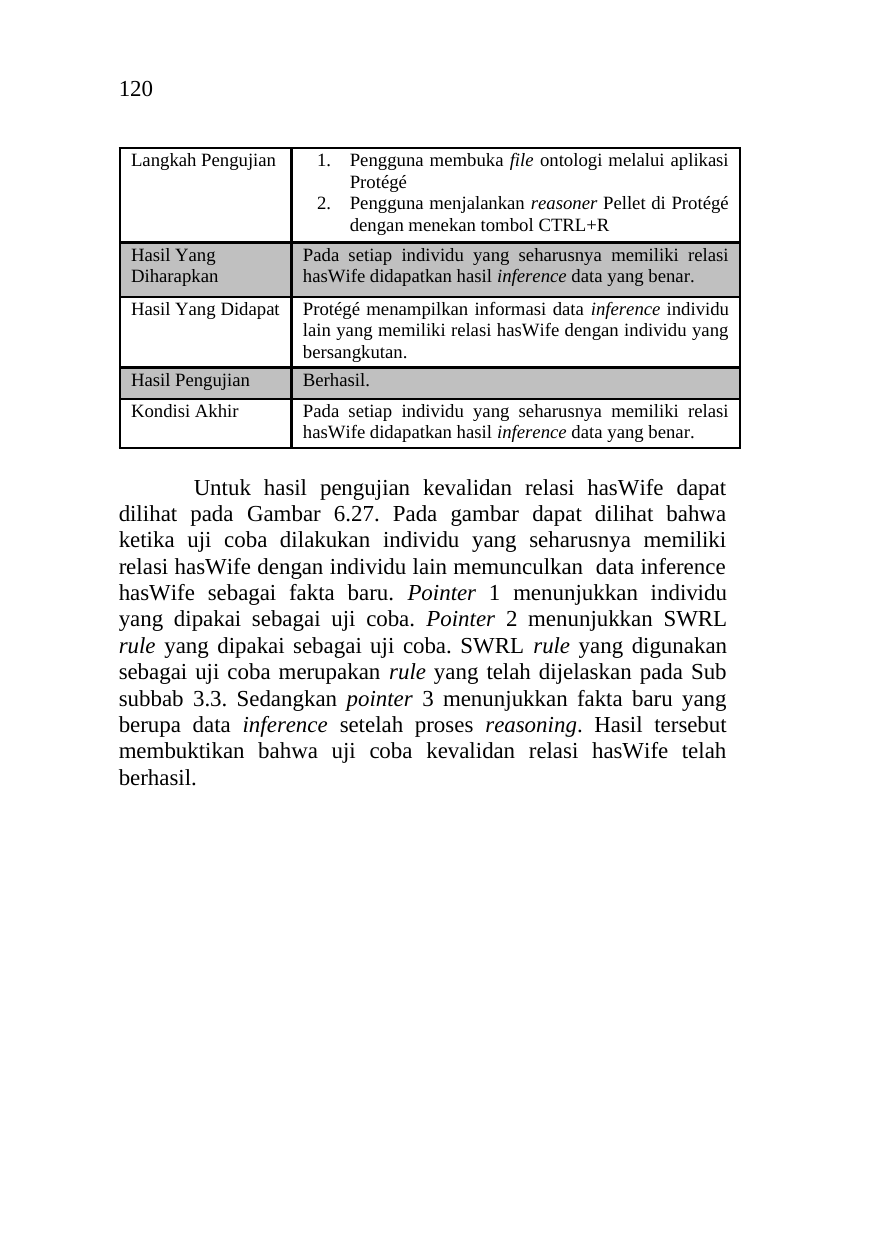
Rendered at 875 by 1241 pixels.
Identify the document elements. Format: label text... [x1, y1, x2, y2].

table_cell Pada setiap individu yang seharusnya memiliki relasi hasWife didapatkan hasil inference data yang benar. [293, 400, 739, 447]
table_cell Hasil Yang Diharapkan [121, 244, 290, 296]
table_cell Pengguna membuka file ontologi melalui aplikasi Protégé Pengguna menjalankan reasoner Pellet di Protégé dengan menekan tombol CTRL+R [293, 149, 739, 241]
table_cell Hasil Pengujian [121, 369, 290, 398]
table_cell Langkah Pengujian [121, 149, 290, 241]
table_cell Berhasil. [293, 369, 739, 398]
table_cell Hasil Yang Didapat [121, 298, 290, 366]
table_cell Protégé menampilkan informasi data inference individu lain yang memiliki relasi hasWife dengan individu yang bersangkutan. [293, 298, 739, 366]
table_cell Kondisi Akhir [121, 400, 290, 447]
table_cell Pada setiap individu yang seharusnya memiliki relasi hasWife didapatkan hasil inference data yang benar. [293, 244, 739, 296]
